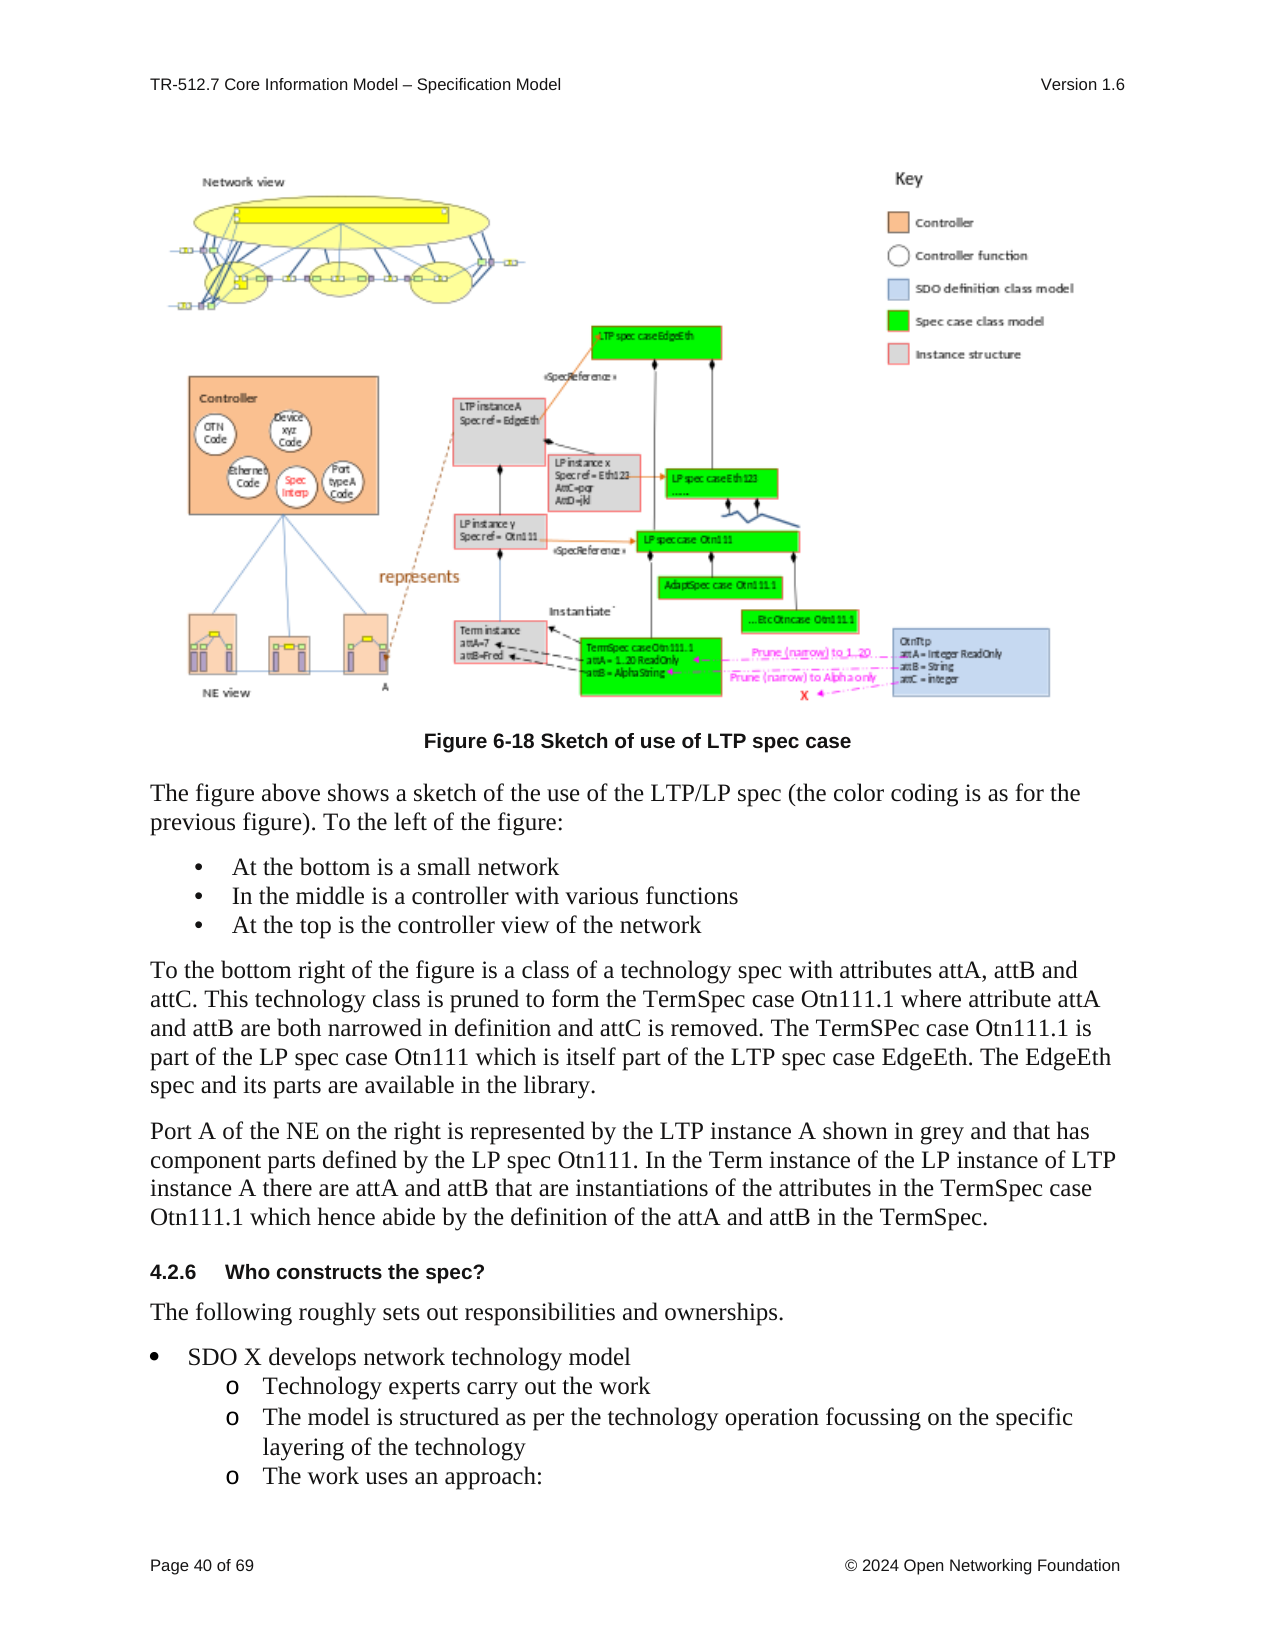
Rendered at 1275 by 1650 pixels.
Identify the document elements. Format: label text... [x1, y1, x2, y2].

text The figure above shows a sketch of the use of the LTP/LP spec (the color coding is as for the previous figure). To the left of the figure: [150, 778, 1125, 836]
text To the bottom right of the figure is a class of a technology spec with attributes attA, attB and attC. This technology class is pruned to form the TermSpec case Otn111.1 where attribute attA and attB are both narrowed in definition and attC is removed. The TermSPec case Otn111.1 is part of the LP spec case Otn111 which is itself part of the LTP spec case EdgeEth. The EdgeEth spec and its parts are available in the library. [150, 956, 1125, 1099]
list The model is structured as per the technology operation focussing on the specific layering of the technology [225, 1402, 1125, 1461]
list The work uses an approach: [225, 1461, 1125, 1492]
list At the bottom is a small network [194, 852, 1125, 881]
list SDO X develops network technology model [150, 1342, 1125, 1371]
subtitle Who constructs the spec? [150, 1260, 1125, 1284]
list In the middle is a controller with various functions [194, 881, 1125, 910]
list At the top is the controller view of the network [194, 910, 1125, 939]
list Technology experts carry out the work [225, 1371, 1125, 1402]
text The following roughly sets out responsibilities and ownerships. [150, 1297, 1125, 1325]
text Port A of the NE on the right is represented by the LTP instance A shown in grey and that has component parts defined by the LP spec Otn111. In the Term instance of the LP instance of LTP instance A there are attA and attB that are instantiations of the attributes in the TermSpec case Otn111.1 which hence abide by the definition of the attA and attB in the TermSpec. [150, 1116, 1125, 1231]
